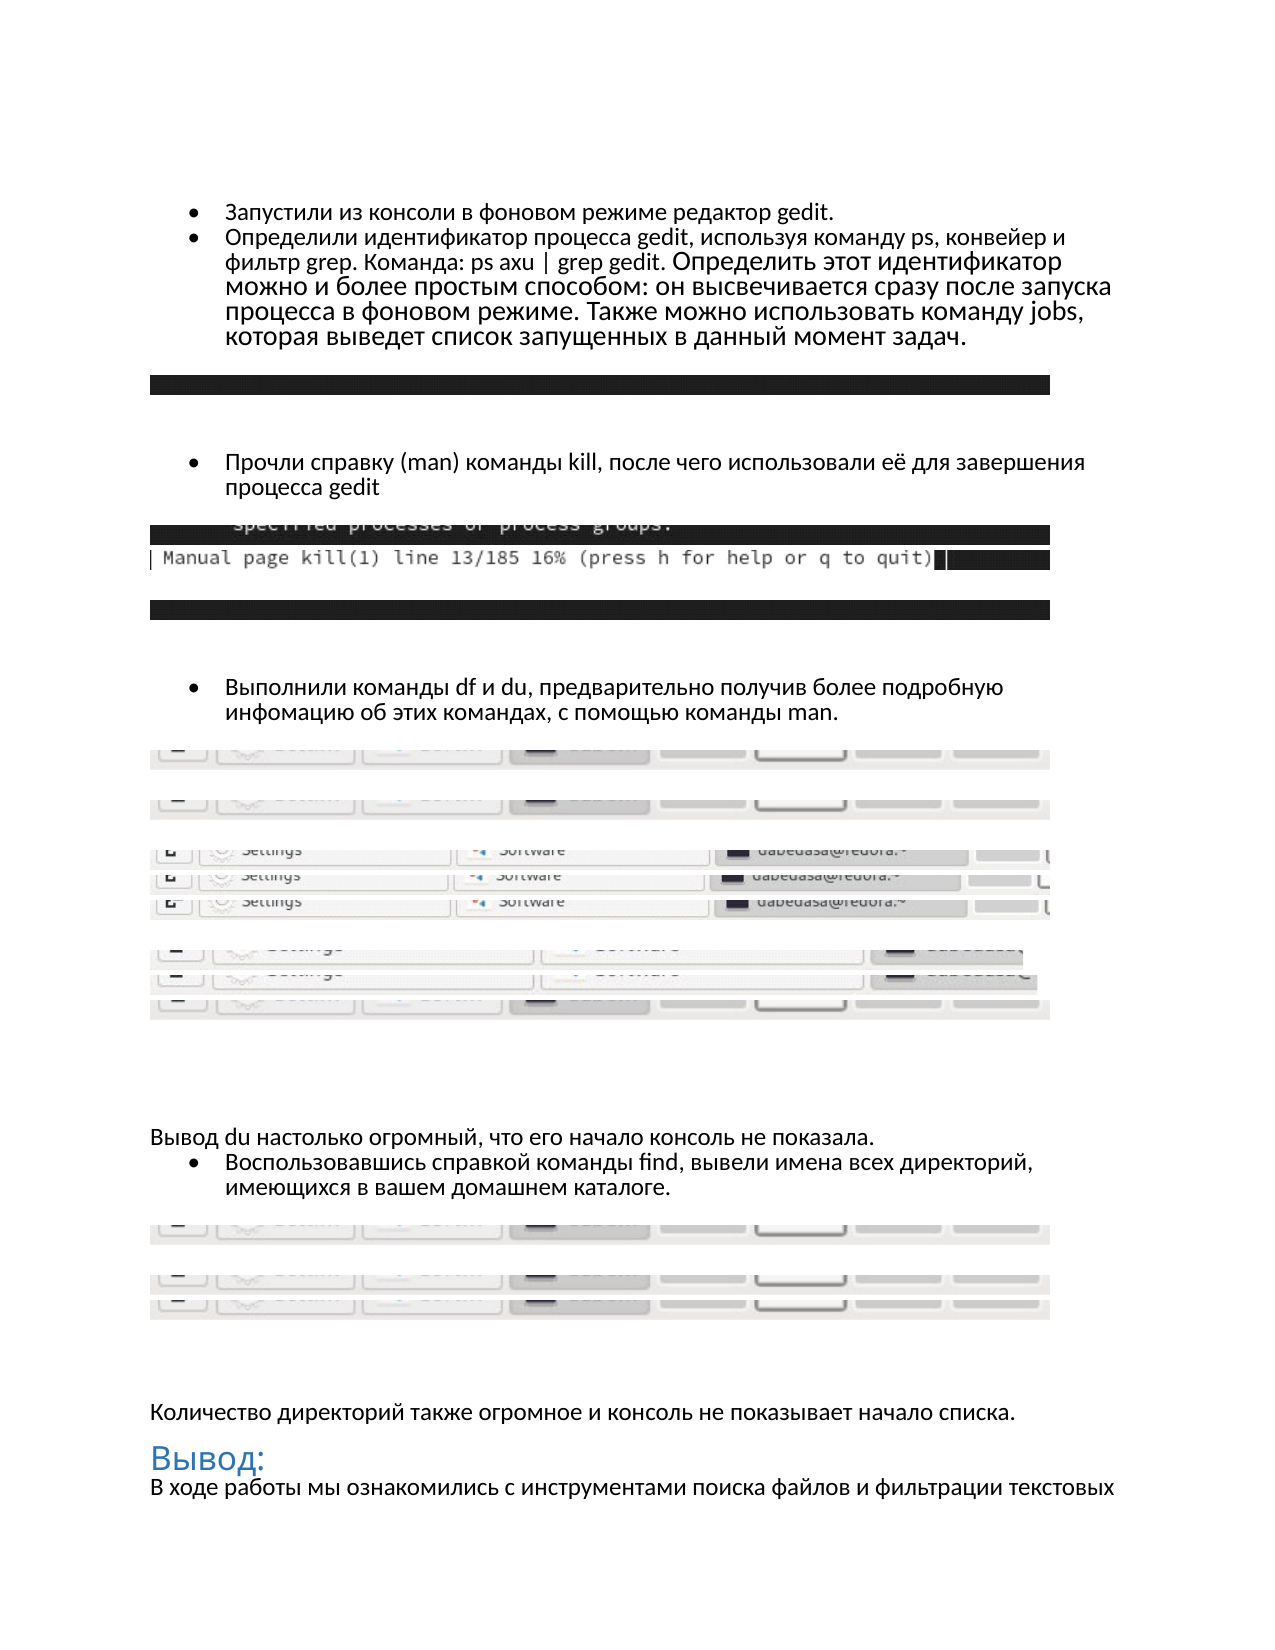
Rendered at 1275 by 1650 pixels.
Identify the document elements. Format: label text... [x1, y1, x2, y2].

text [150, 1475, 1125, 1500]
text Вывод: [150, 1450, 1125, 1475]
list Прочли справку (man) команды kill, после чего использовали её для завершения процесса gedit [187, 450, 1125, 500]
list Запустили из консоли в фоновом режиме редактор gedit. [187, 200, 1125, 225]
text Количество директорий также огромное и консоль не показывает начало списка. [150, 1400, 1125, 1425]
text Вывод du настолько огромный, что его начало консоль не показала. [150, 1125, 1125, 1150]
list Определили идентификатор процесса gedit, используя команду ps, конвейер и фильтр grep. Команда: ps axu | grep gedit. Определить этот идентификатор можно и более простым способом: он высвечивается сразу после запуска процесса в фоновом режиме. Также можно использовать команду jobs, которая выведет список запущенных в данный момент задач. [187, 225, 1125, 350]
list Выполнили команды df и du, предварительно получив более подробную инфомацию об этих командах, с помощью команды man. [187, 675, 1125, 725]
list Воспользовавшись справкой команды find, вывели имена всех директорий, имеющихся в вашем домашнем каталоге. [187, 1150, 1125, 1200]
